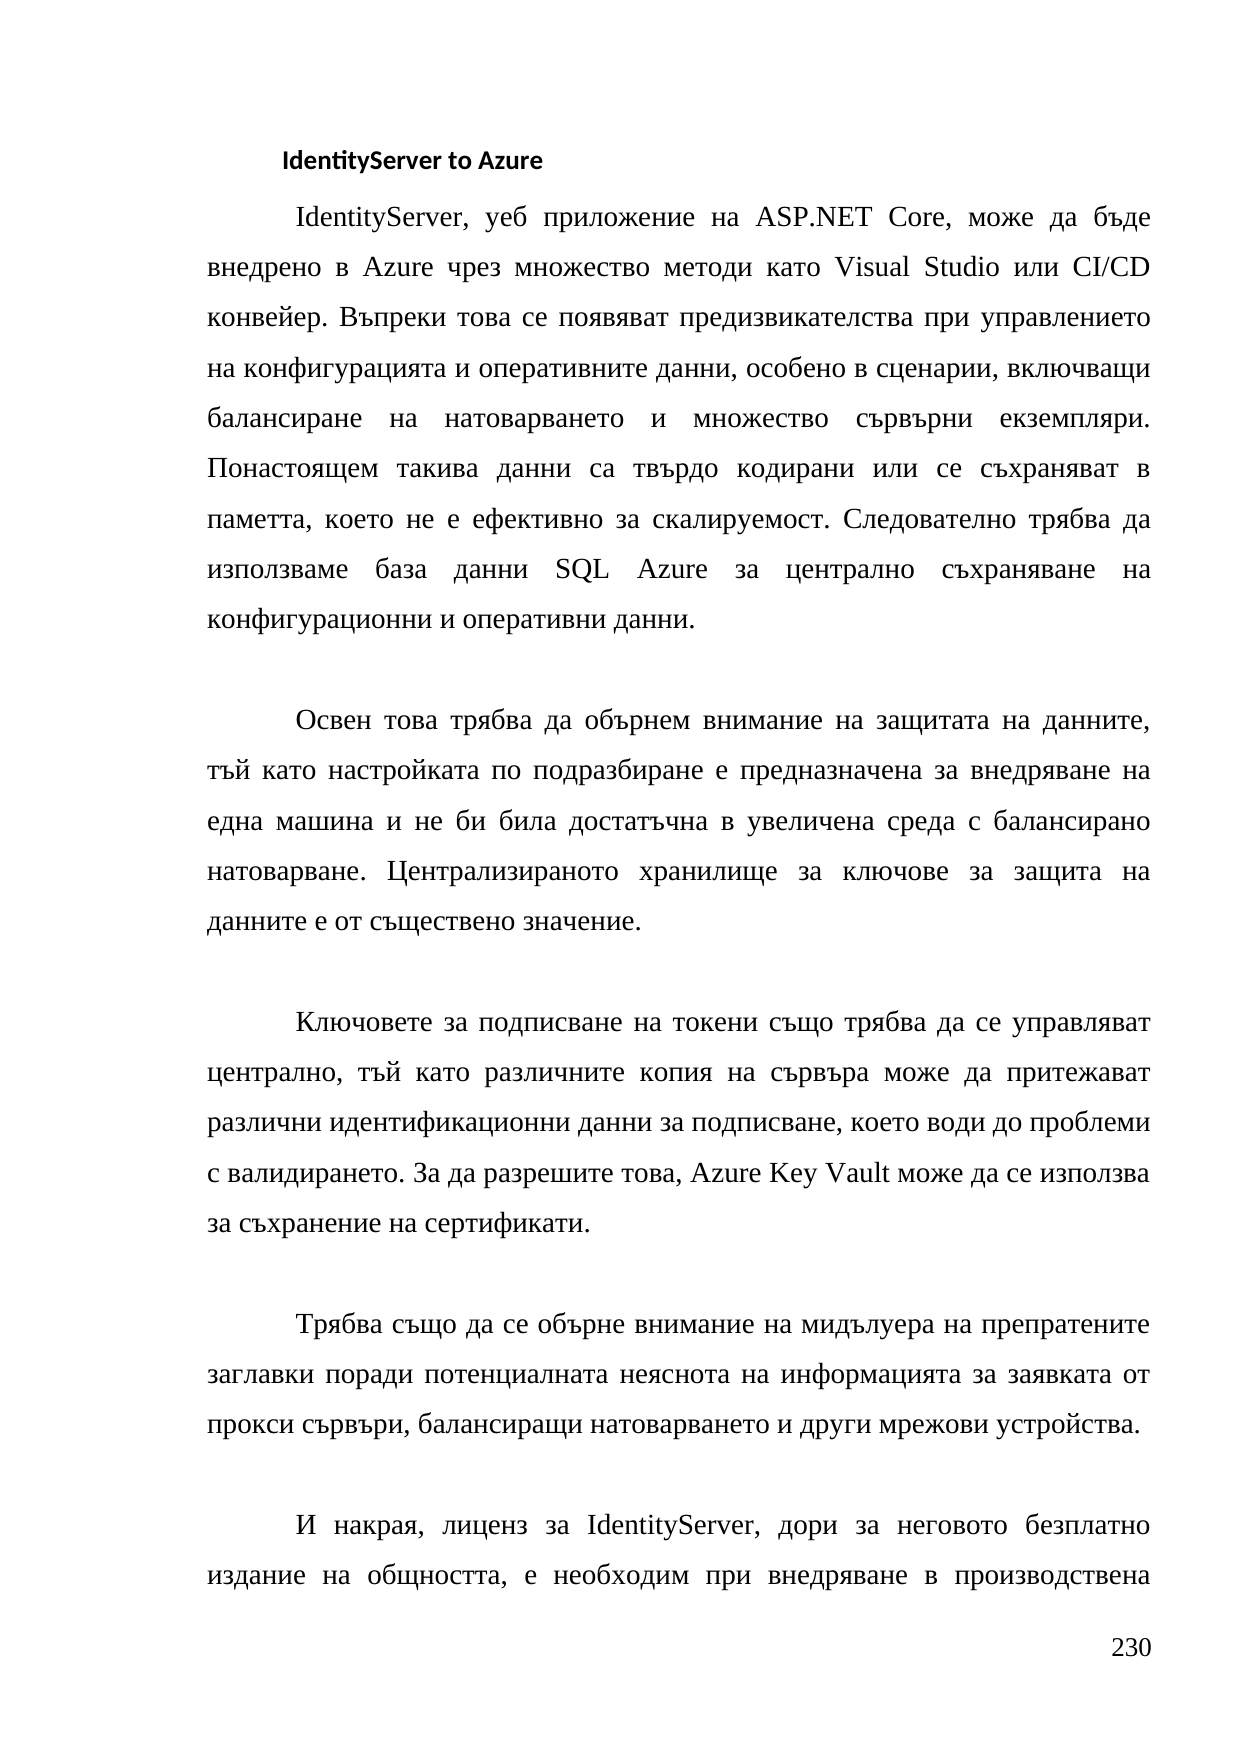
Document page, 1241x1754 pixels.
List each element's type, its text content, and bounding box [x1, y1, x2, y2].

subtitle IdentityServer to Azure [207, 143, 1152, 176]
text Трябва също да се обърне внимание на мидълуера на препратените заглавки поради потенциалната неяснота на информацията за заявката от прокси сървъри, балансиращи натоварването и други мрежови устройства. [207, 1306, 1152, 1440]
text IdentityServer, уеб приложение на ASP.NET Core, може да бъде внедрено в Azure чрез множество методи като Visual Studio или CI/CD конвейер. Въпреки това се появяват предизвикателства при управлението на конфигурацията и оперативните данни, особено в сценарии, включващи балансиране на натоварването и множество сървърни екземпляри. Понастоящем такива данни са твърдо кодирани или се съхраняват в паметта, което не е ефективно за скалируемост. Следователно трябва да използваме база данни SQL Azure за централно съхраняване на конфигурационни и оперативни данни. [207, 199, 1152, 635]
text Ключовете за подписване на токени също трябва да се управляват централно, тъй като различните копия на сървъра може да притежават различни идентификационни данни за подписване, което води до проблеми с валидирането. За да разрешите това, Azure Key Vault може да се използва за съхранение на сертификати. [207, 1004, 1152, 1239]
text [207, 1507, 1152, 1591]
text Освен това трябва да обърнем внимание на защитата на данните, тъй като настройката по подразбиране е предназначена за внедряване на една машина и не би била достатъчна в увеличена среда с балансирано натоварване. Централизираното хранилище за ключове за защита на данните е от съществено значение. [207, 702, 1152, 937]
